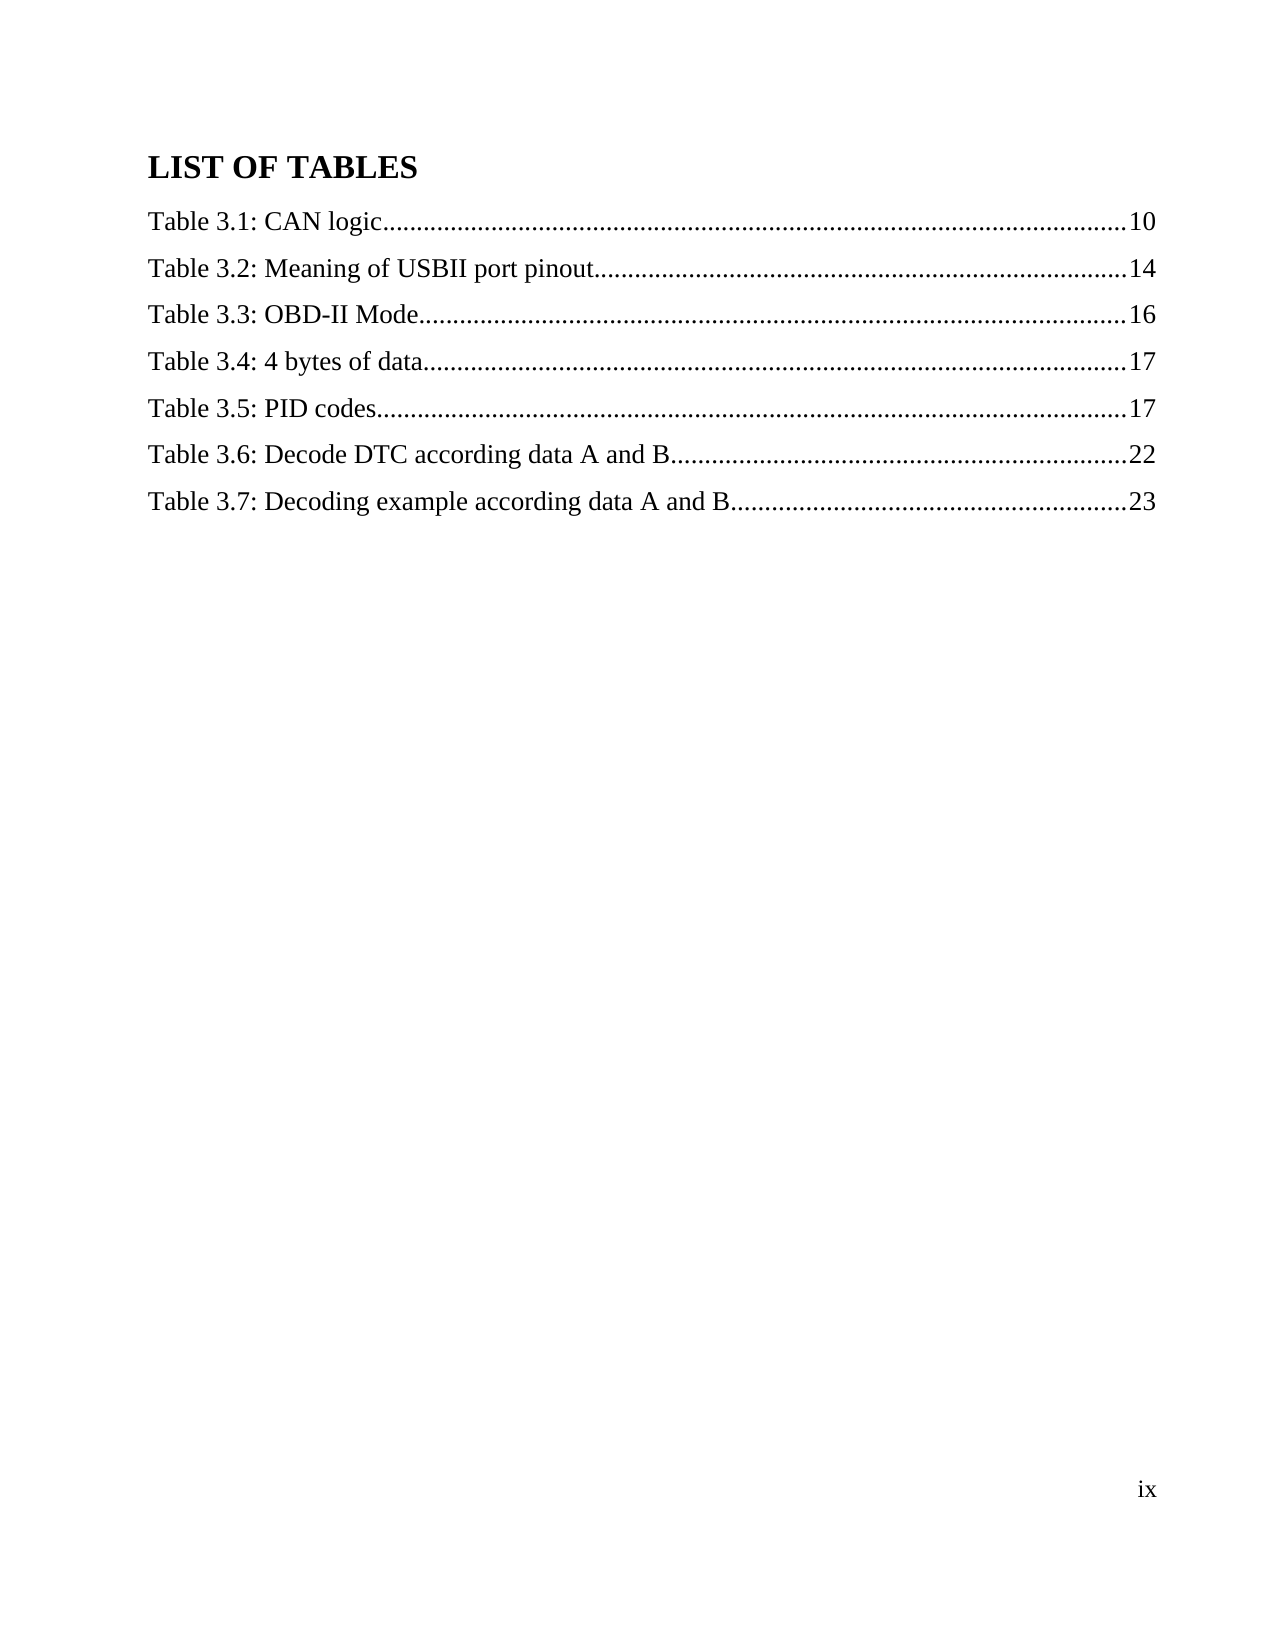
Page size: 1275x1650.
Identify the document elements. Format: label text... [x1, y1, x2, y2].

text Table 3.3: OBD-II Mode 16 [148, 298, 1157, 330]
text Table 3.2: Meaning of USBII port pinout 14 [148, 252, 1157, 283]
text Table 3.5: PID codes 17 [148, 392, 1157, 423]
text Table 3.4: 4 bytes of data 17 [148, 345, 1157, 376]
text Table 3.7: Decoding example according data A and B 23 [148, 485, 1157, 516]
text Table 3.6: Decode DTC according data A and B 22 [148, 438, 1157, 470]
subtitle LIST OF TABLES [148, 148, 1157, 186]
text Table 3.1: CAN logic 10 [148, 205, 1157, 236]
